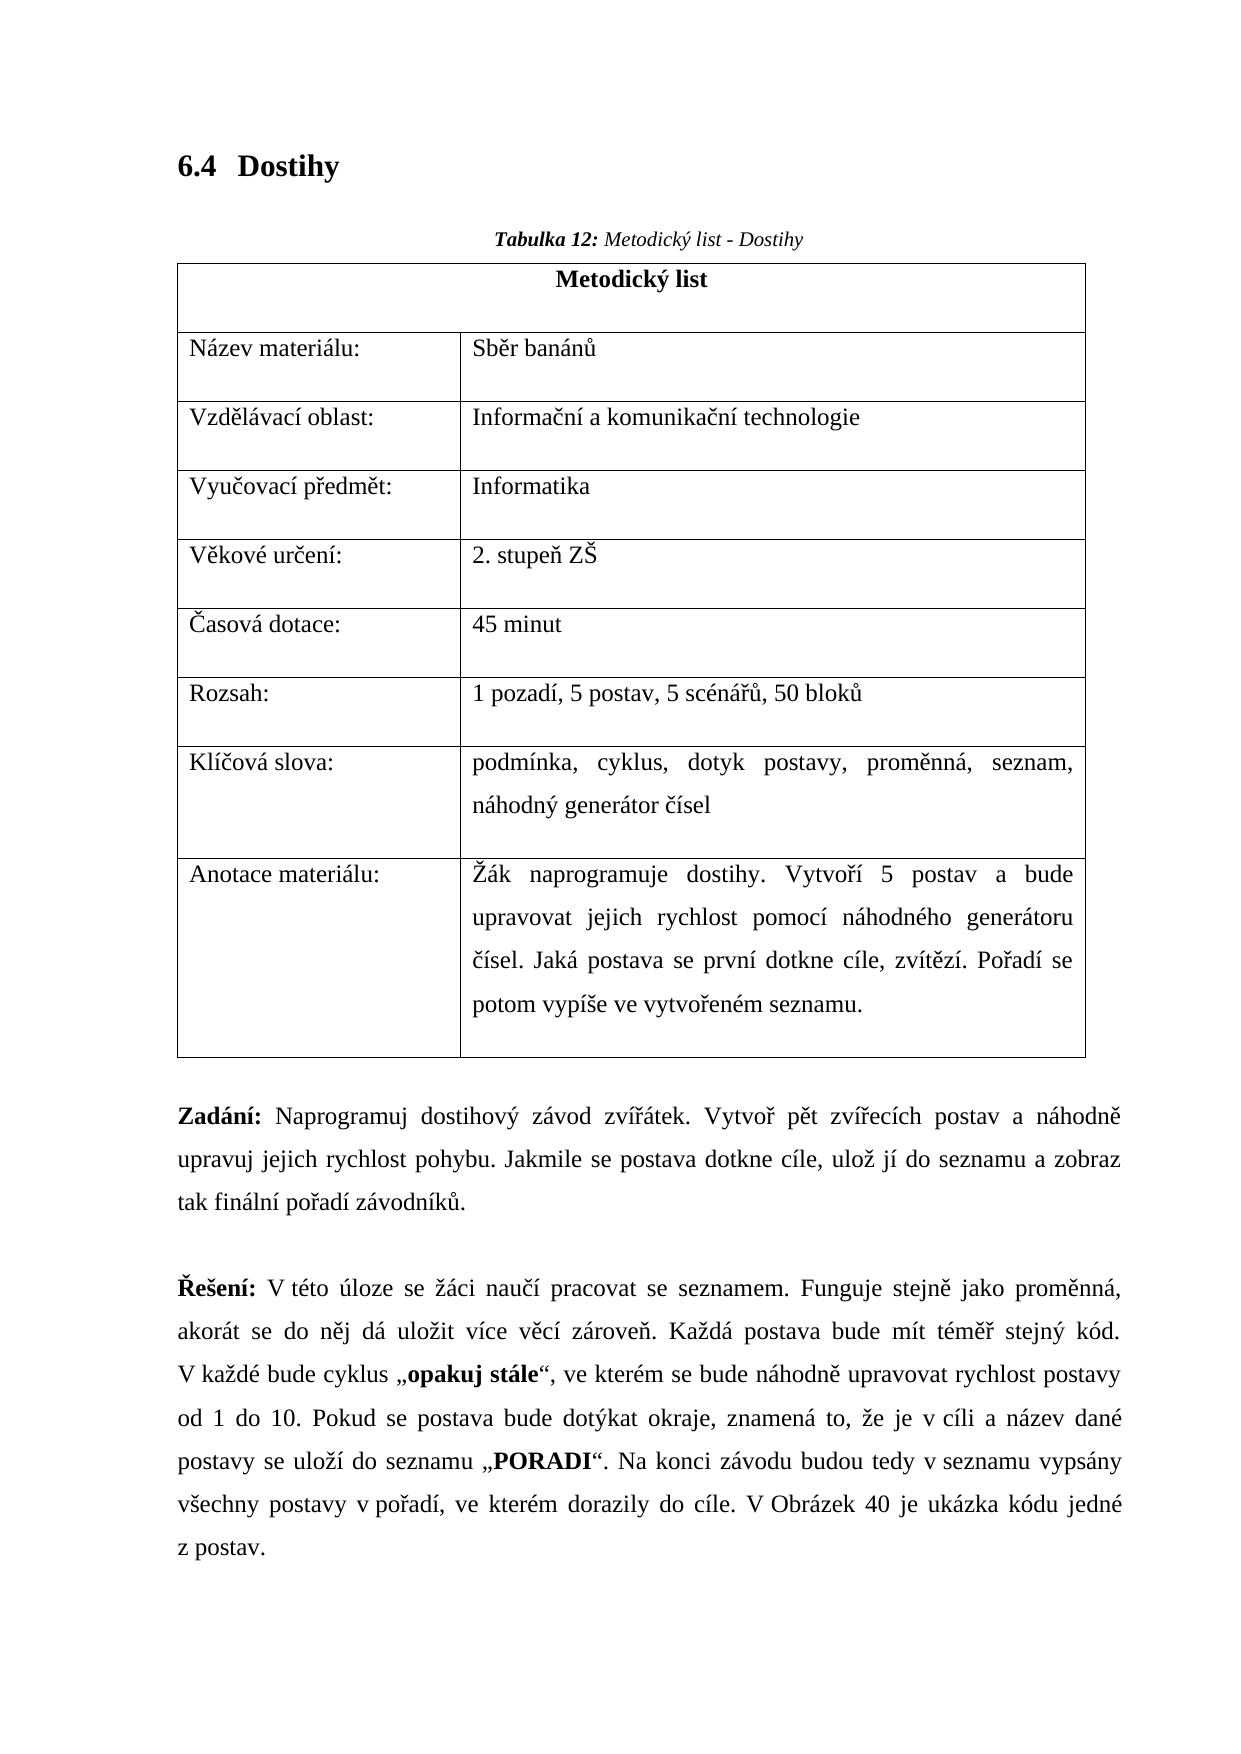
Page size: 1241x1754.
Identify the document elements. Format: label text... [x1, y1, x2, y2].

table_cell Věkové určení: [178, 540, 460, 608]
table_cell Anotace materiálu: [178, 859, 460, 1057]
text Řešení: V této úloze se žáci naučí pracovat se seznamem. Funguje stejně jako proměnná, akorát se do něj dá uložit více věcí zároveň. Každá postava bude mít téměř stejný kód. V každé bude cyklus „opakuj stále“, ve kterém se bude náhodně upravovat rychlost postavy od 1 do 10. Pokud se postava bude dotýkat okraje, znamená to, že je v cíli a název dané postavy se uloží do seznamu „PORADI“. Na konci závodu budou tedy v seznamu vypsány všechny postavy v pořadí, ve kterém dorazily do cíle. V Obrázek 40 je ukázka kódu jedné z postav. [177, 1273, 1122, 1561]
table_cell 2. stupeň ZŠ [461, 540, 1085, 608]
table_cell Klíčová slova: [178, 747, 460, 858]
text Zadání: Naprogramuj dostihový závod zvířátek. Vytvoř pět zvířecích postav a náhodně upravuj jejich rychlost pohybu. Jakmile se postava dotkne cíle, ulož jí do seznamu a zobraz tak finální pořadí závodníků. [177, 1101, 1122, 1216]
table_cell Vzdělávací oblast: [178, 402, 460, 470]
table_cell podmínka, cyklus, dotyk postavy, proměnná, seznam, náhodný generátor čísel [461, 747, 1085, 858]
table_cell Sběr banánů [461, 333, 1085, 401]
table_cell Informační a komunikační technologie [461, 402, 1085, 470]
table_header Metodický list [178, 264, 1085, 332]
table_cell Vyučovací předmět: [178, 471, 460, 539]
table_cell Žák naprogramuje dostihy. Vytvoří 5 postav a bude upravovat jejich rychlost pomocí náhodného generátoru čísel. Jaká postava se první dotkne cíle, zvítězí. Pořadí se potom vypíše ve vytvořeném seznamu. [461, 859, 1085, 1057]
table_cell Časová dotace: [178, 609, 460, 677]
table_cell 45 minut [461, 609, 1085, 677]
table_cell 1 pozadí, 5 postav, 5 scénářů, 50 bloků [461, 678, 1085, 746]
subtitle Dostihy [177, 148, 1122, 184]
table_cell Rozsah: [178, 678, 460, 746]
table_cell Informatika [461, 471, 1085, 539]
text Tabulka 12: Metodický list - Dostihy [177, 227, 1122, 251]
table_cell Název materiálu: [178, 333, 460, 401]
